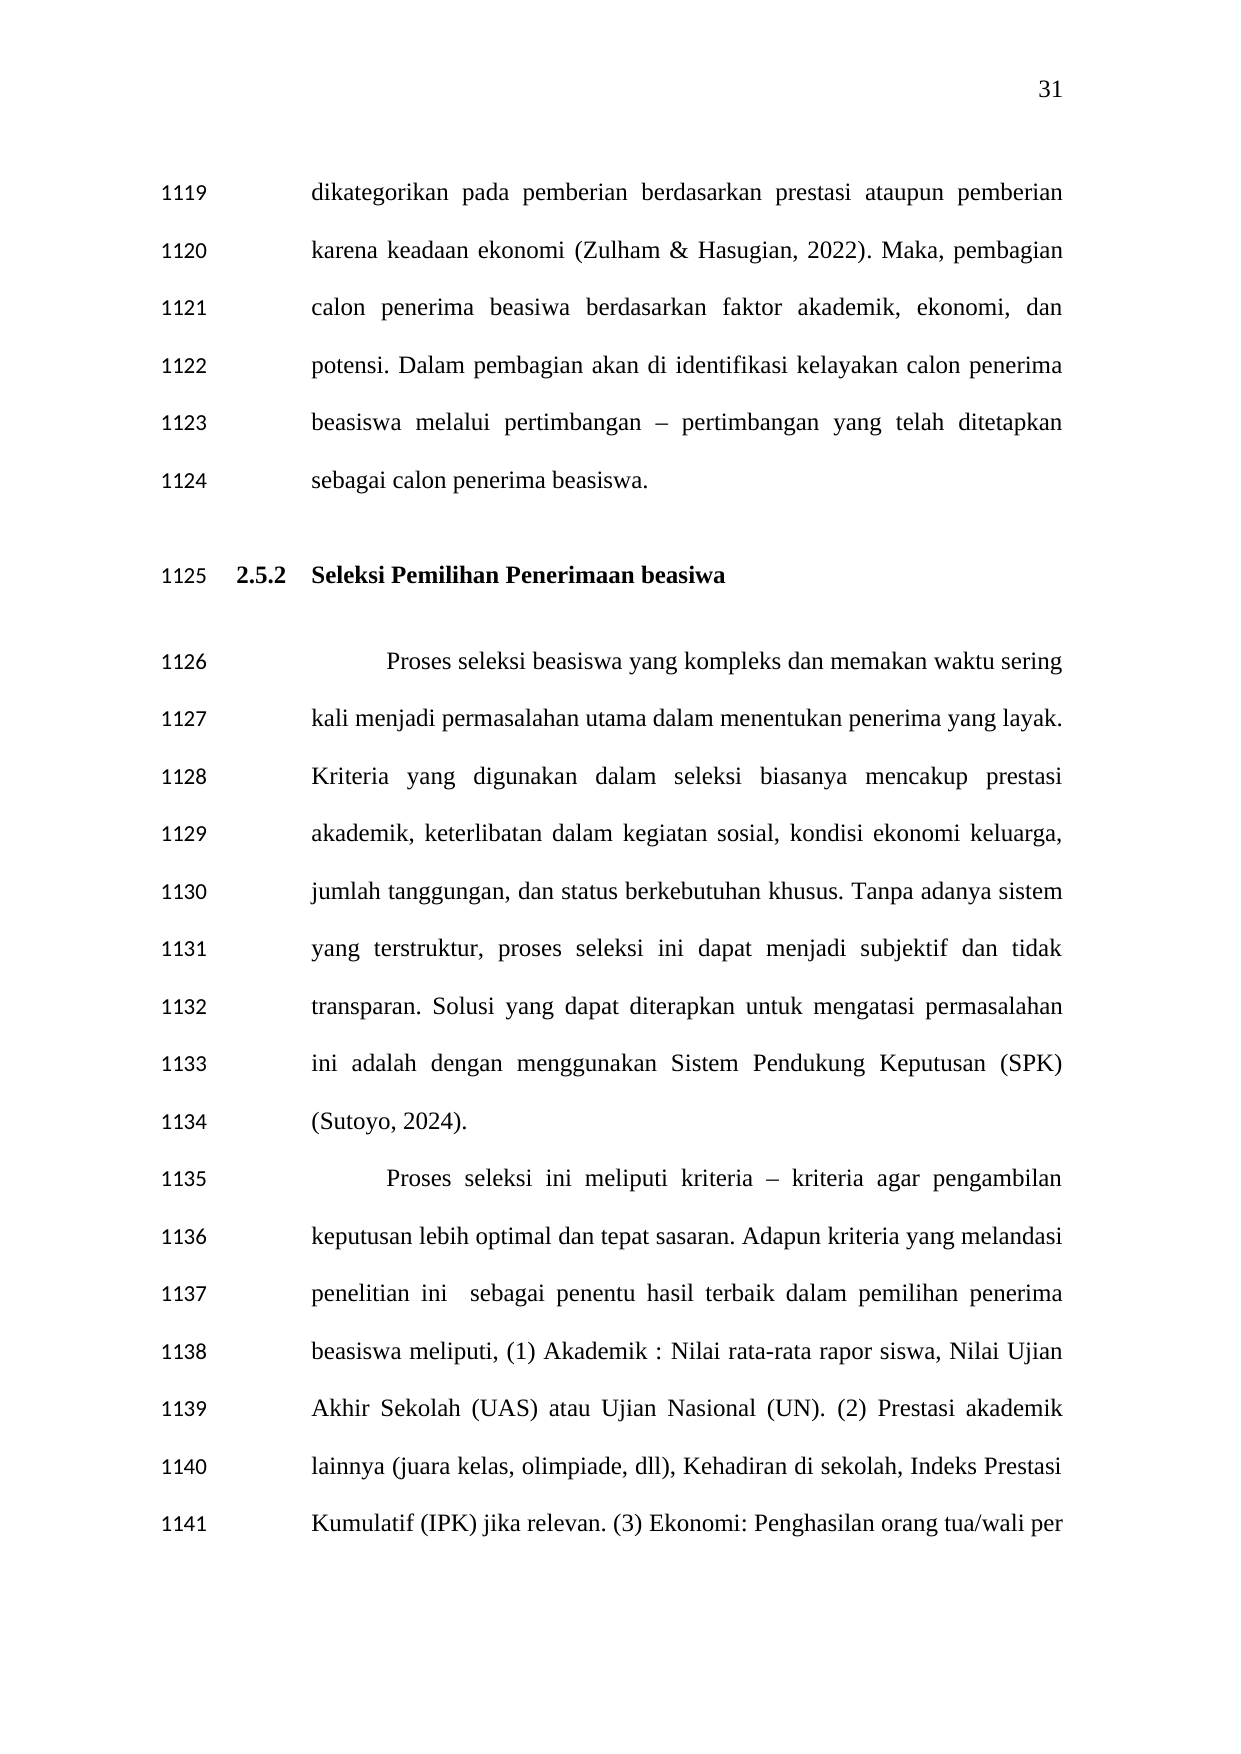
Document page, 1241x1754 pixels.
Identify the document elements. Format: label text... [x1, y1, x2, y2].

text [311, 177, 1063, 493]
subtitle Seleksi Pemilihan Penerimaan beasiwa [236, 560, 1063, 588]
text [311, 1163, 1063, 1537]
text Proses seleksi beasiswa yang kompleks dan memakan waktu sering kali menjadi permasalahan utama dalam menentukan penerima yang layak. Kriteria yang digunakan dalam seleksi biasanya mencakup prestasi akademik, keterlibatan dalam kegiatan sosial, kondisi ekonomi keluarga, jumlah tanggungan, dan status berkebutuhan khusus. Tanpa adanya sistem yang terstruktur, proses seleksi ini dapat menjadi subjektif dan tidak transparan. Solusi yang dapat diterapkan untuk mengatasi permasalahan ini adalah dengan menggunakan Sistem Pendukung Keputusan (SPK) . [311, 646, 1063, 1135]
